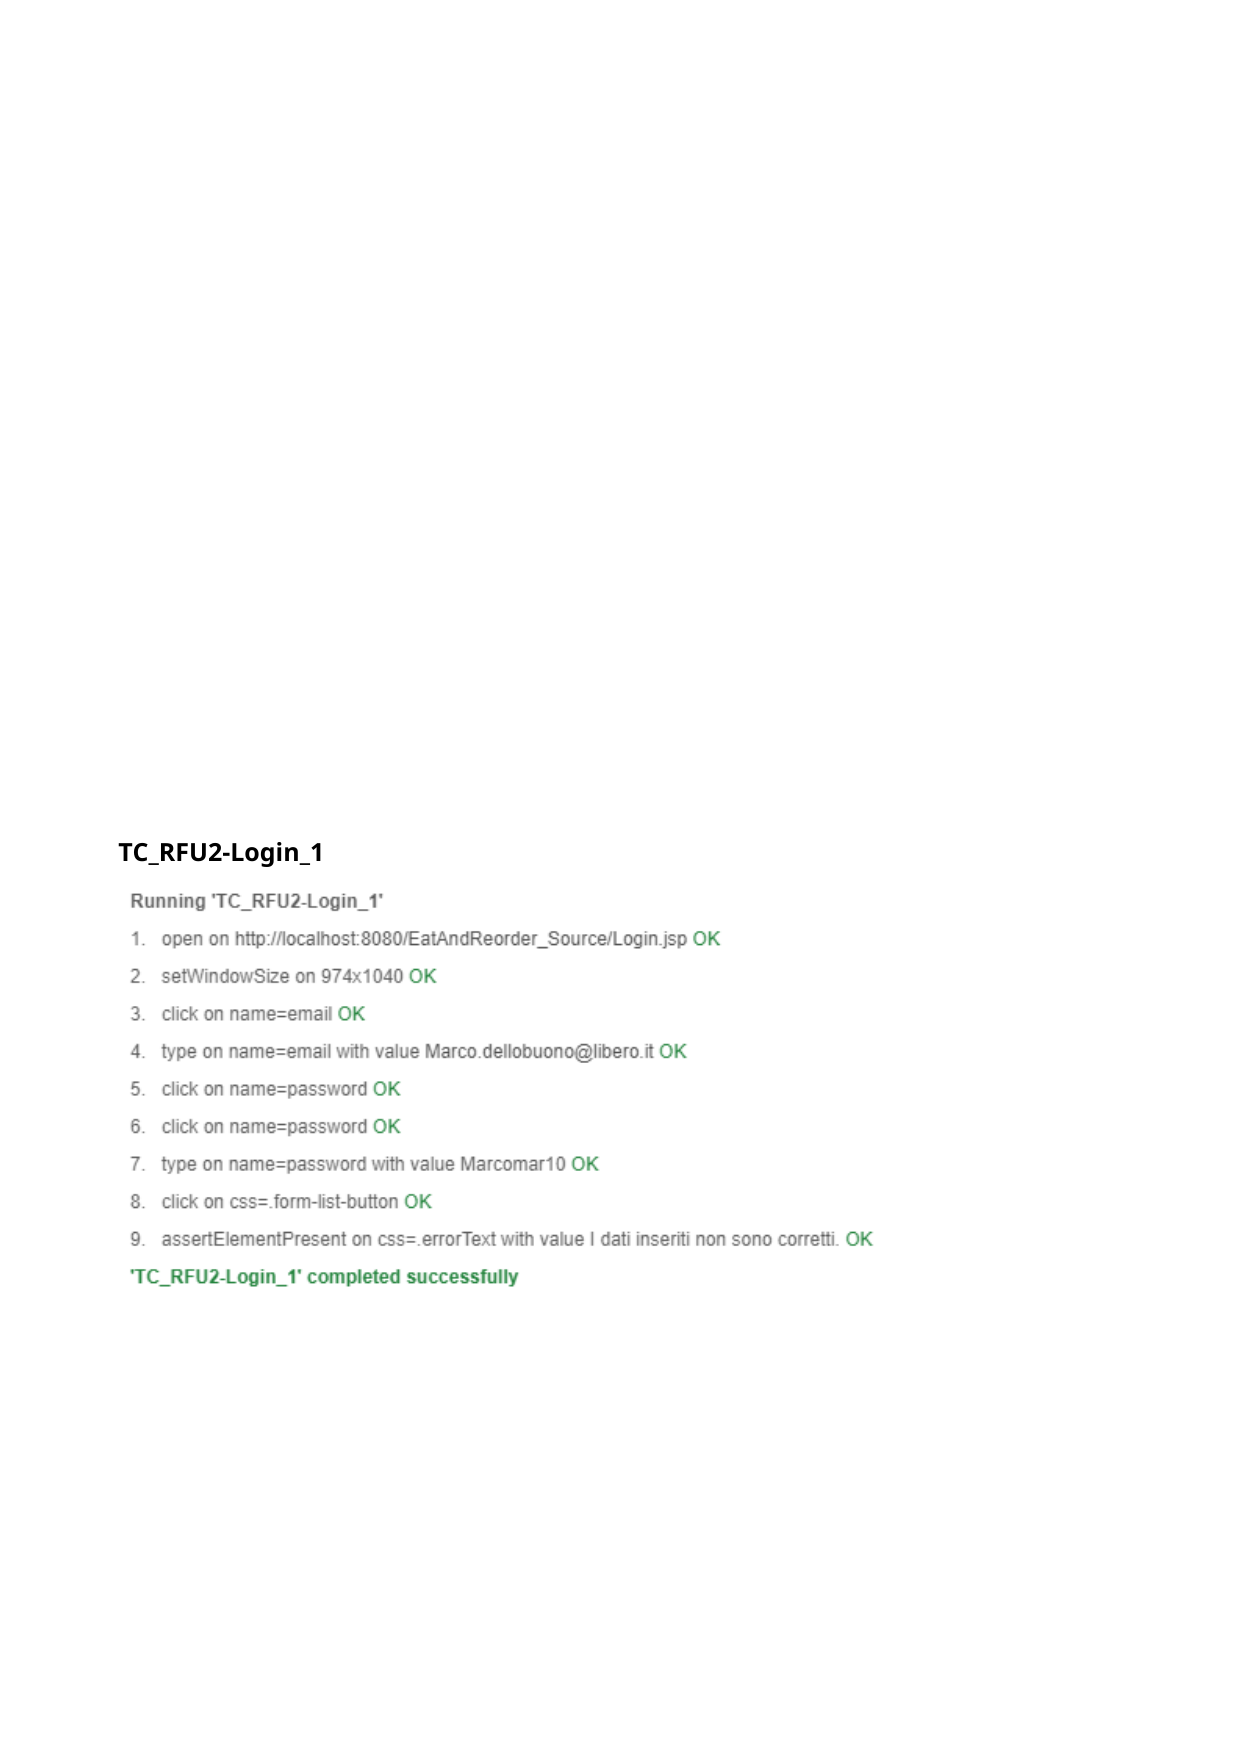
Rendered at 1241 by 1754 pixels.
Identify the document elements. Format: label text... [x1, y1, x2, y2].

picture [118, 883, 889, 1293]
text TC_RFU2-Login_1 [118, 835, 1122, 869]
